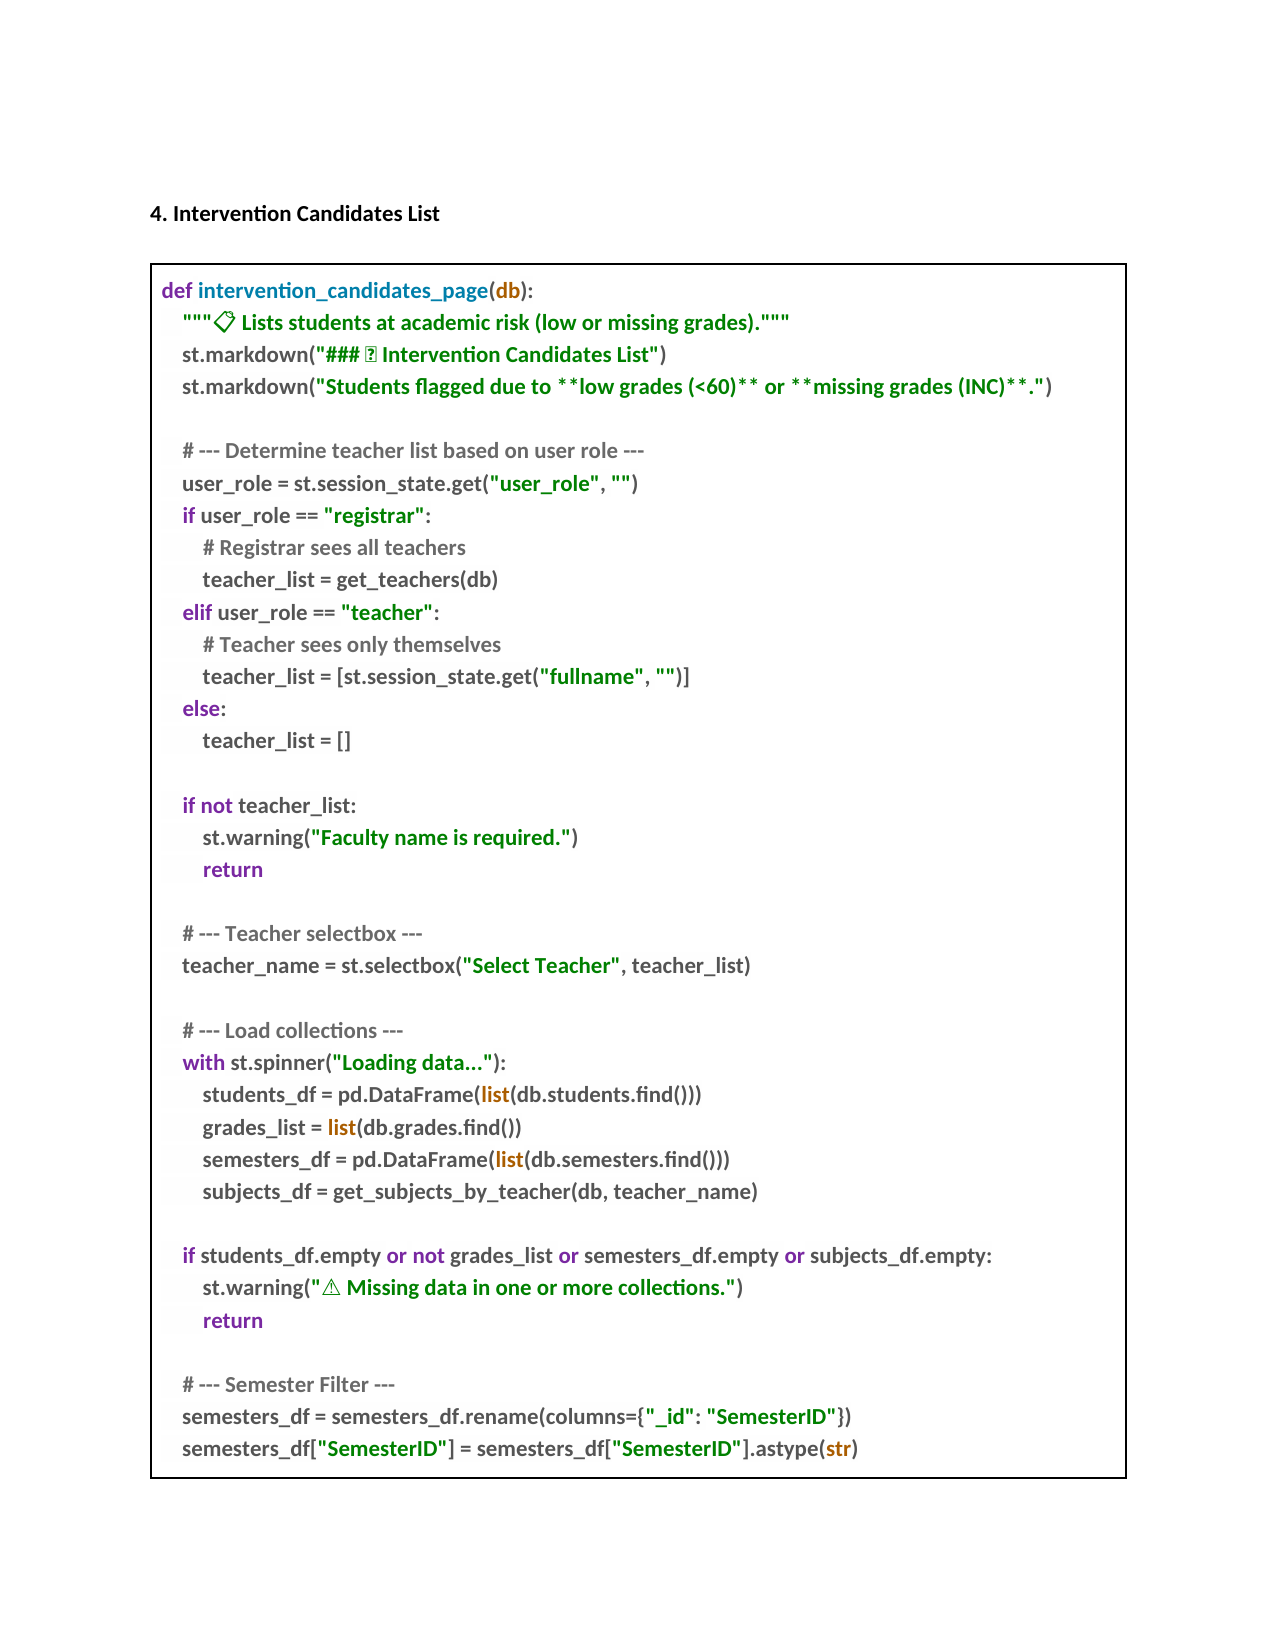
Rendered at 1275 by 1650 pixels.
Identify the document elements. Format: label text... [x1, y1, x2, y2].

subtitle 4. Intervention Candidates List [150, 199, 1125, 227]
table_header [152, 265, 1125, 1477]
